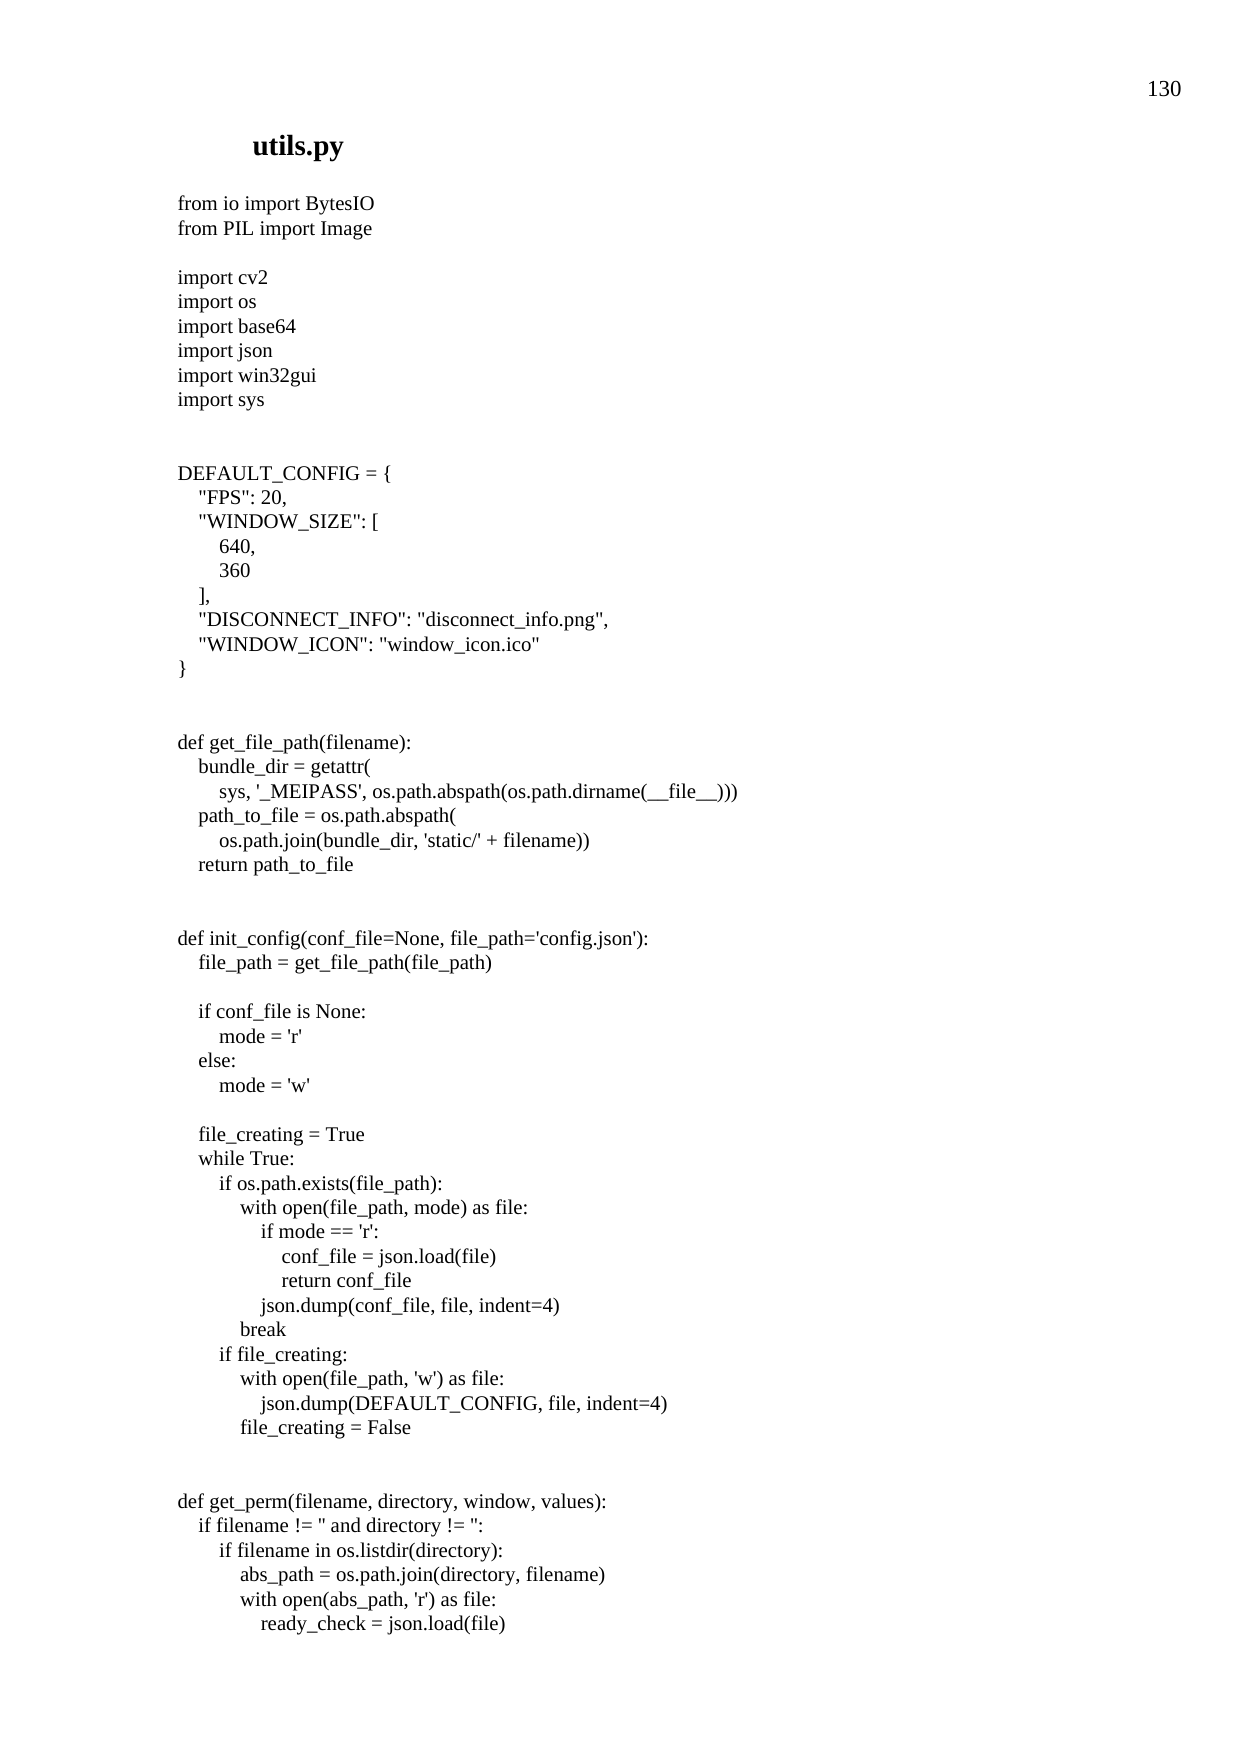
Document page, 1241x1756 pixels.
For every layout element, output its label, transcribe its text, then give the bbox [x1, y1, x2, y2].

text break [177, 1317, 1181, 1341]
text while True: [177, 1146, 1181, 1170]
text "DISCONNECT_INFO": "disconnect_info.png", [177, 607, 1181, 631]
text DEFAULT_CONFIG = { [177, 461, 1181, 484]
text from io import BytesIO [177, 191, 1181, 215]
text import win32gui [177, 363, 1181, 387]
text ready_check = json.load(file) [177, 1611, 1181, 1635]
text if mode == 'r': [177, 1219, 1181, 1243]
text json.dump(DEFAULT_CONFIG, file, indent=4) [177, 1391, 1181, 1415]
text import cv2 [177, 265, 1181, 289]
text conf_file = json.load(file) [177, 1244, 1181, 1268]
text if os.path.exists(file_path): [177, 1170, 1181, 1194]
text else: [177, 1048, 1181, 1072]
text 360 [177, 558, 1181, 582]
text with open(file_path, mode) as file: [177, 1195, 1181, 1219]
text utils.py [177, 128, 1181, 162]
text import base64 [177, 314, 1181, 338]
text file_creating = True [177, 1121, 1181, 1146]
text file_creating = False [177, 1415, 1181, 1439]
text from PIL import Image [177, 216, 1181, 240]
text 640, [177, 534, 1181, 558]
text import os [177, 289, 1181, 313]
text if conf_file is None: [177, 999, 1181, 1023]
text abs_path = os.path.join(directory, filename) [177, 1562, 1181, 1586]
text bundle_dir = getattr( [177, 754, 1181, 778]
text os.path.join(bundle_dir, 'static/' + filename)) [177, 828, 1181, 852]
text def get_file_path(filename): [177, 730, 1181, 754]
text mode = 'r' [177, 1023, 1181, 1048]
text "FPS": 20, [177, 485, 1181, 509]
text json.dump(conf_file, file, indent=4) [177, 1293, 1181, 1317]
text "WINDOW_SIZE": [ [177, 509, 1181, 533]
text with open(abs_path, 'r') as file: [177, 1587, 1181, 1611]
text file_path = get_file_path(file_path) [177, 950, 1181, 974]
text "WINDOW_ICON": "window_icon.ico" [177, 632, 1181, 656]
text import json [177, 338, 1181, 362]
text import sys [177, 387, 1181, 411]
text ], [177, 583, 1181, 607]
text if filename != '' and directory != '': [177, 1513, 1181, 1537]
text } [177, 656, 1181, 680]
text sys, '_MEIPASS', os.path.abspath(os.path.dirname(__file__))) [177, 779, 1181, 803]
text def init_config(conf_file=None, file_path='config.json'): [177, 926, 1181, 950]
text with open(file_path, 'w') as file: [177, 1366, 1181, 1390]
text return conf_file [177, 1268, 1181, 1292]
text if filename in os.listdir(directory): [177, 1538, 1181, 1562]
text mode = 'w' [177, 1072, 1181, 1097]
text if file_creating: [177, 1342, 1181, 1366]
text return path_to_file [177, 852, 1181, 876]
text def get_perm(filename, directory, window, values): [177, 1489, 1181, 1513]
text path_to_file = os.path.abspath( [177, 803, 1181, 827]
